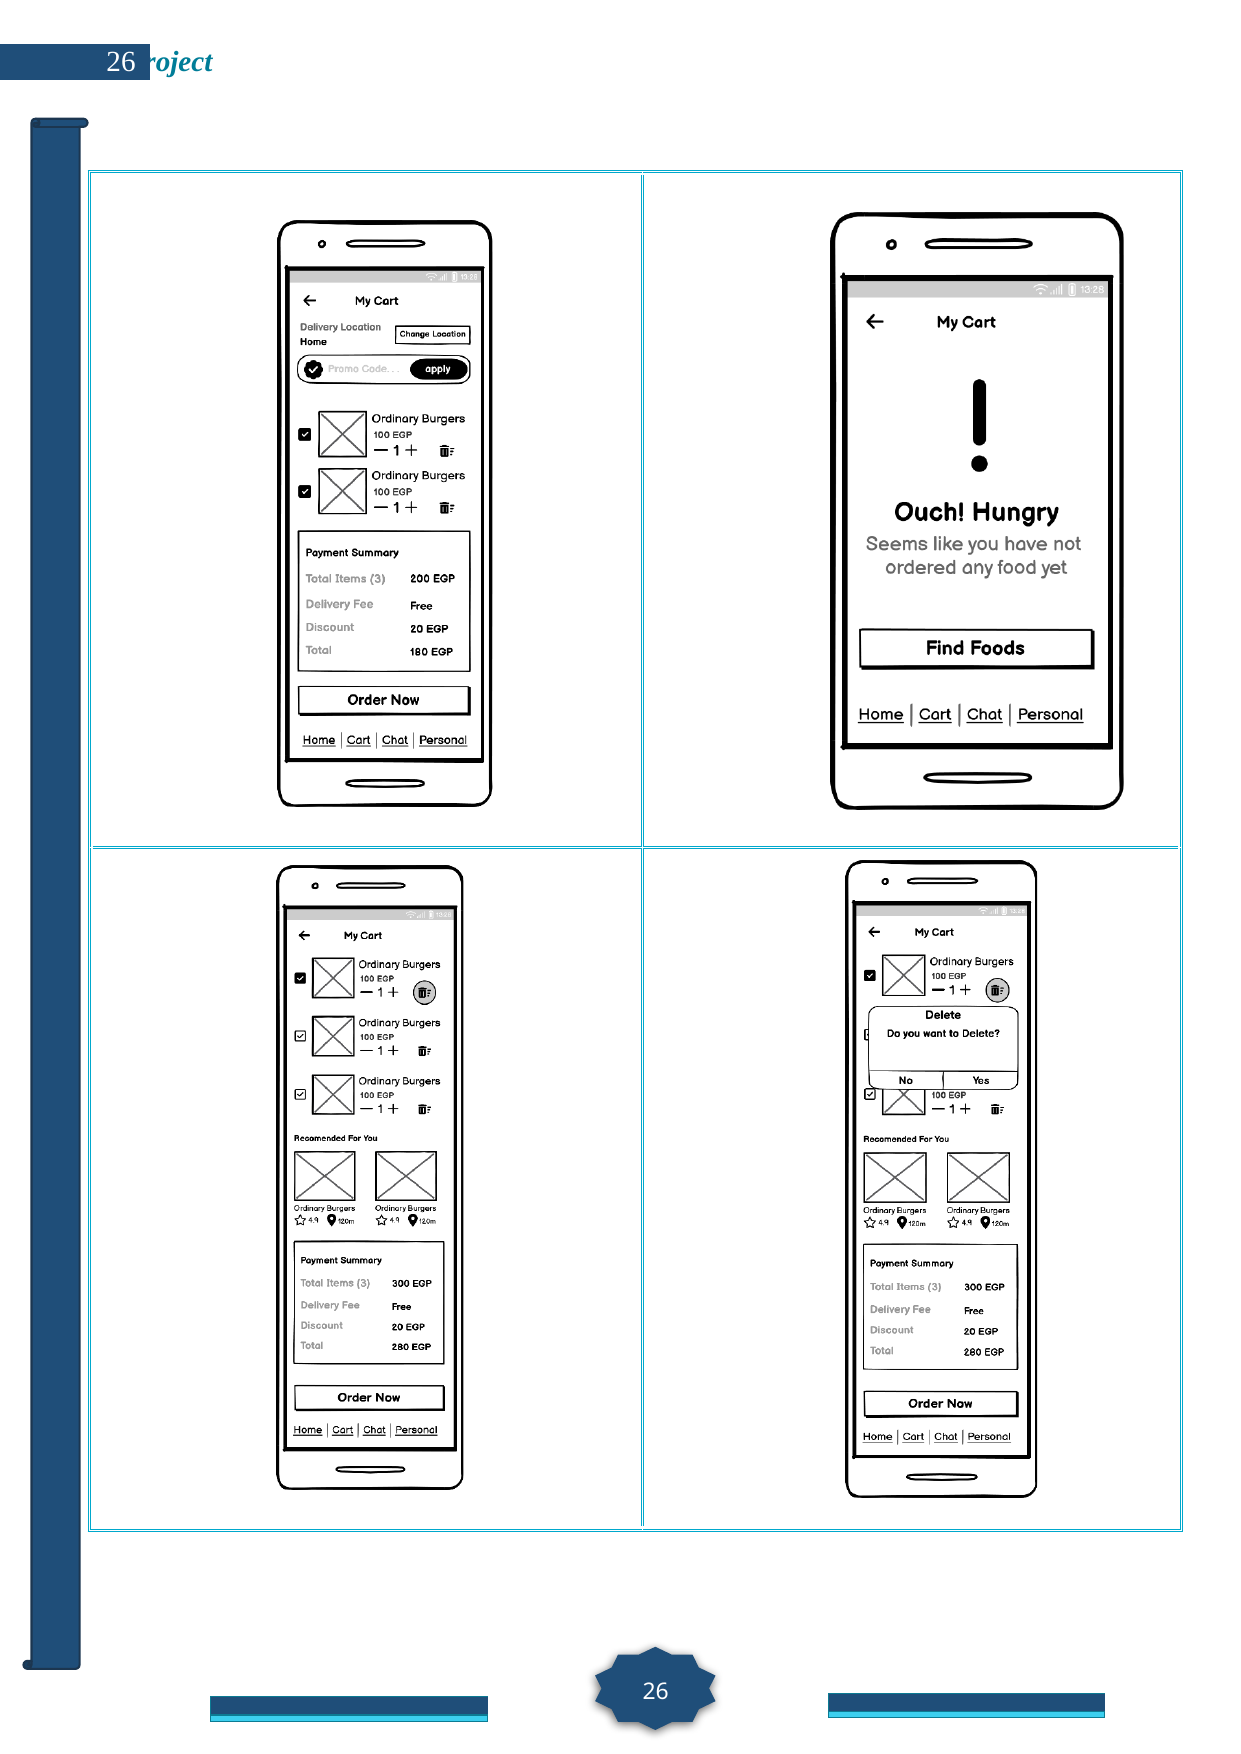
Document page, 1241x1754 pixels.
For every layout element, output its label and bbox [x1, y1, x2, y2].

picture [275, 865, 464, 1490]
picture [845, 860, 1038, 1498]
table_header [642, 173, 1180, 846]
picture [829, 212, 1124, 810]
picture [276, 220, 516, 807]
table_cell [89, 846, 642, 1528]
table_header [91, 173, 642, 846]
table_cell [642, 846, 1182, 1528]
